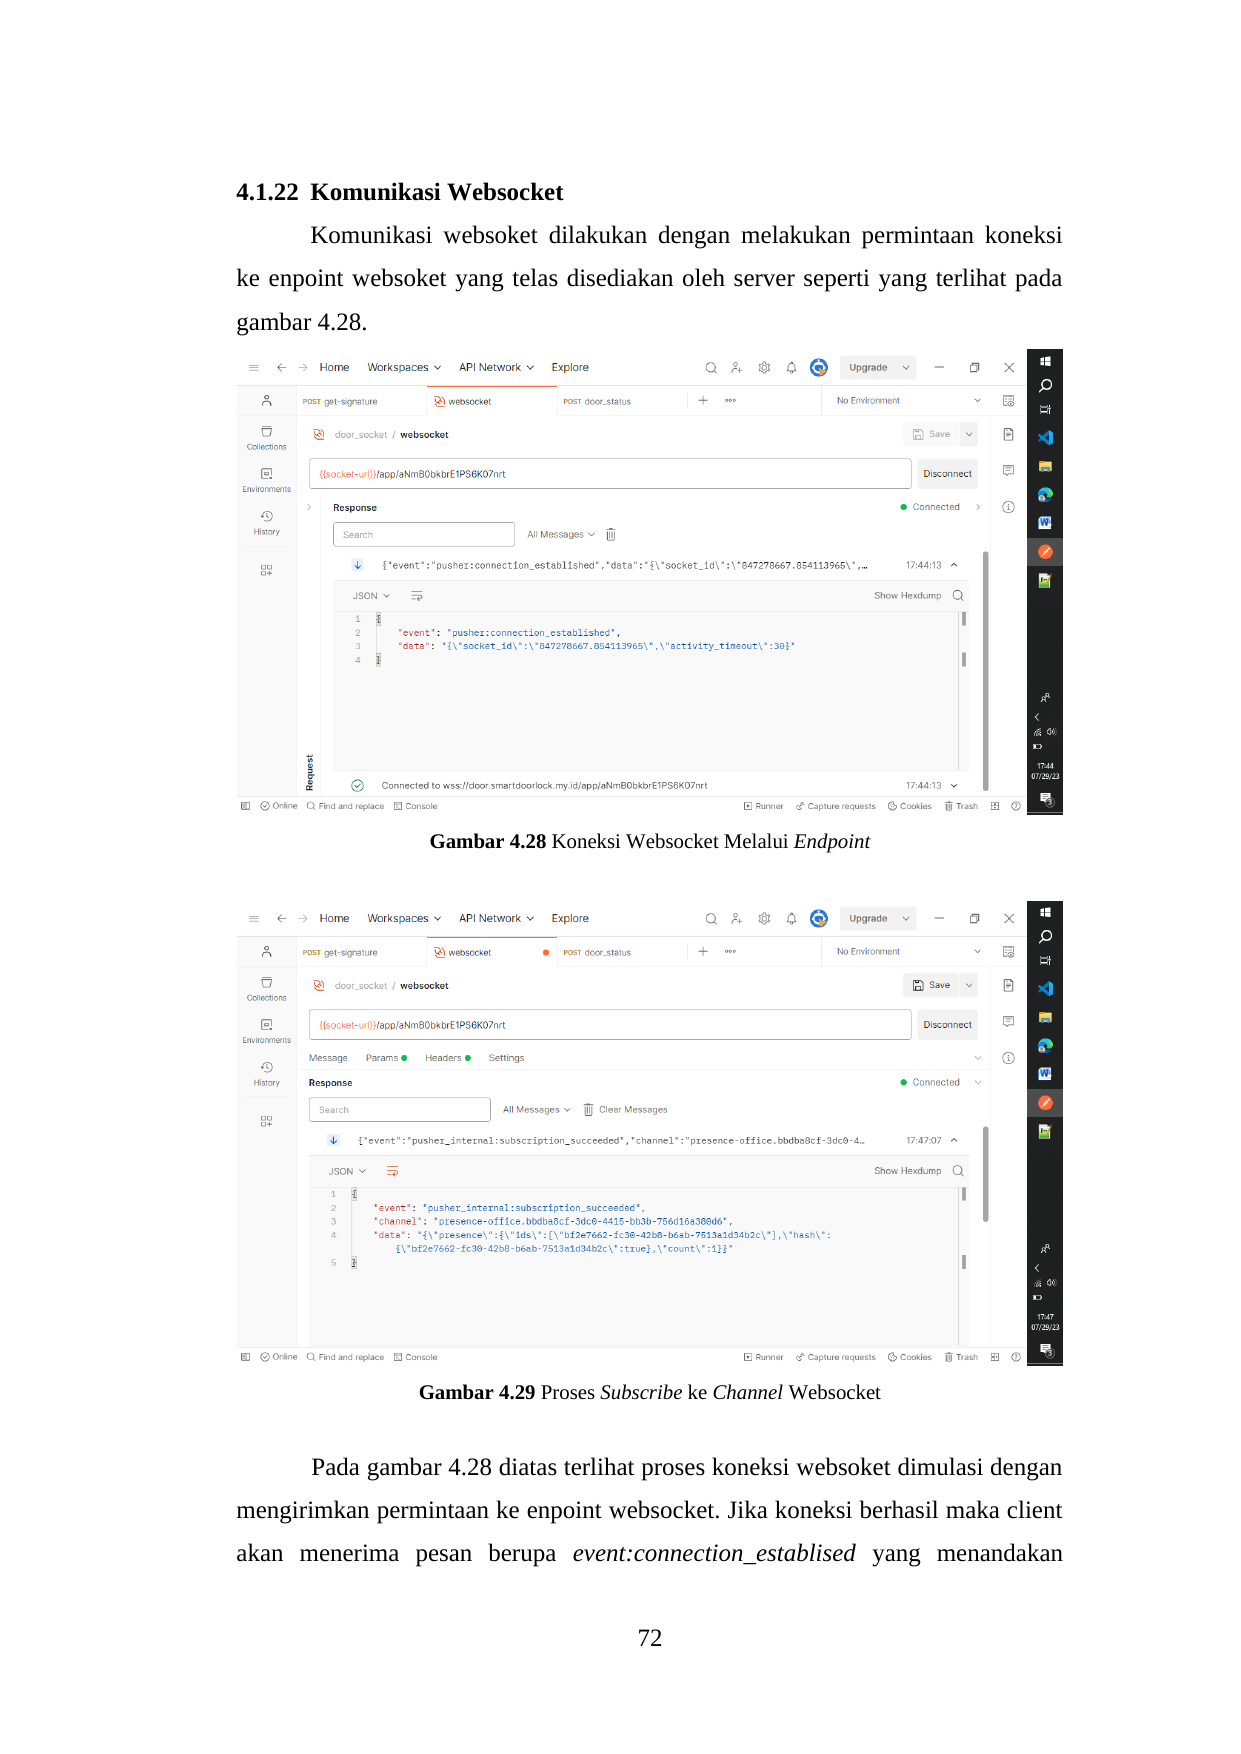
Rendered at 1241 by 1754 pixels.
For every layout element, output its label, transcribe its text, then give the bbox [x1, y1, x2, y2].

picture [236, 349, 1063, 815]
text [236, 1452, 1063, 1567]
text Gambar 4.29 Proses Subscribe ke Channel Websocket [236, 1380, 1063, 1404]
picture [236, 901, 1063, 1366]
text Komunikasi Websocket [236, 177, 1063, 206]
text Komunikasi websoket dilakukan dengan melakukan permintaan koneksi ke enpoint websoket yang telas disediakan oleh server seperti yang terlihat pada gambar 4.28. [236, 220, 1063, 335]
text Gambar 4.28 Koneksi Websocket Melalui Endpoint [236, 829, 1063, 853]
